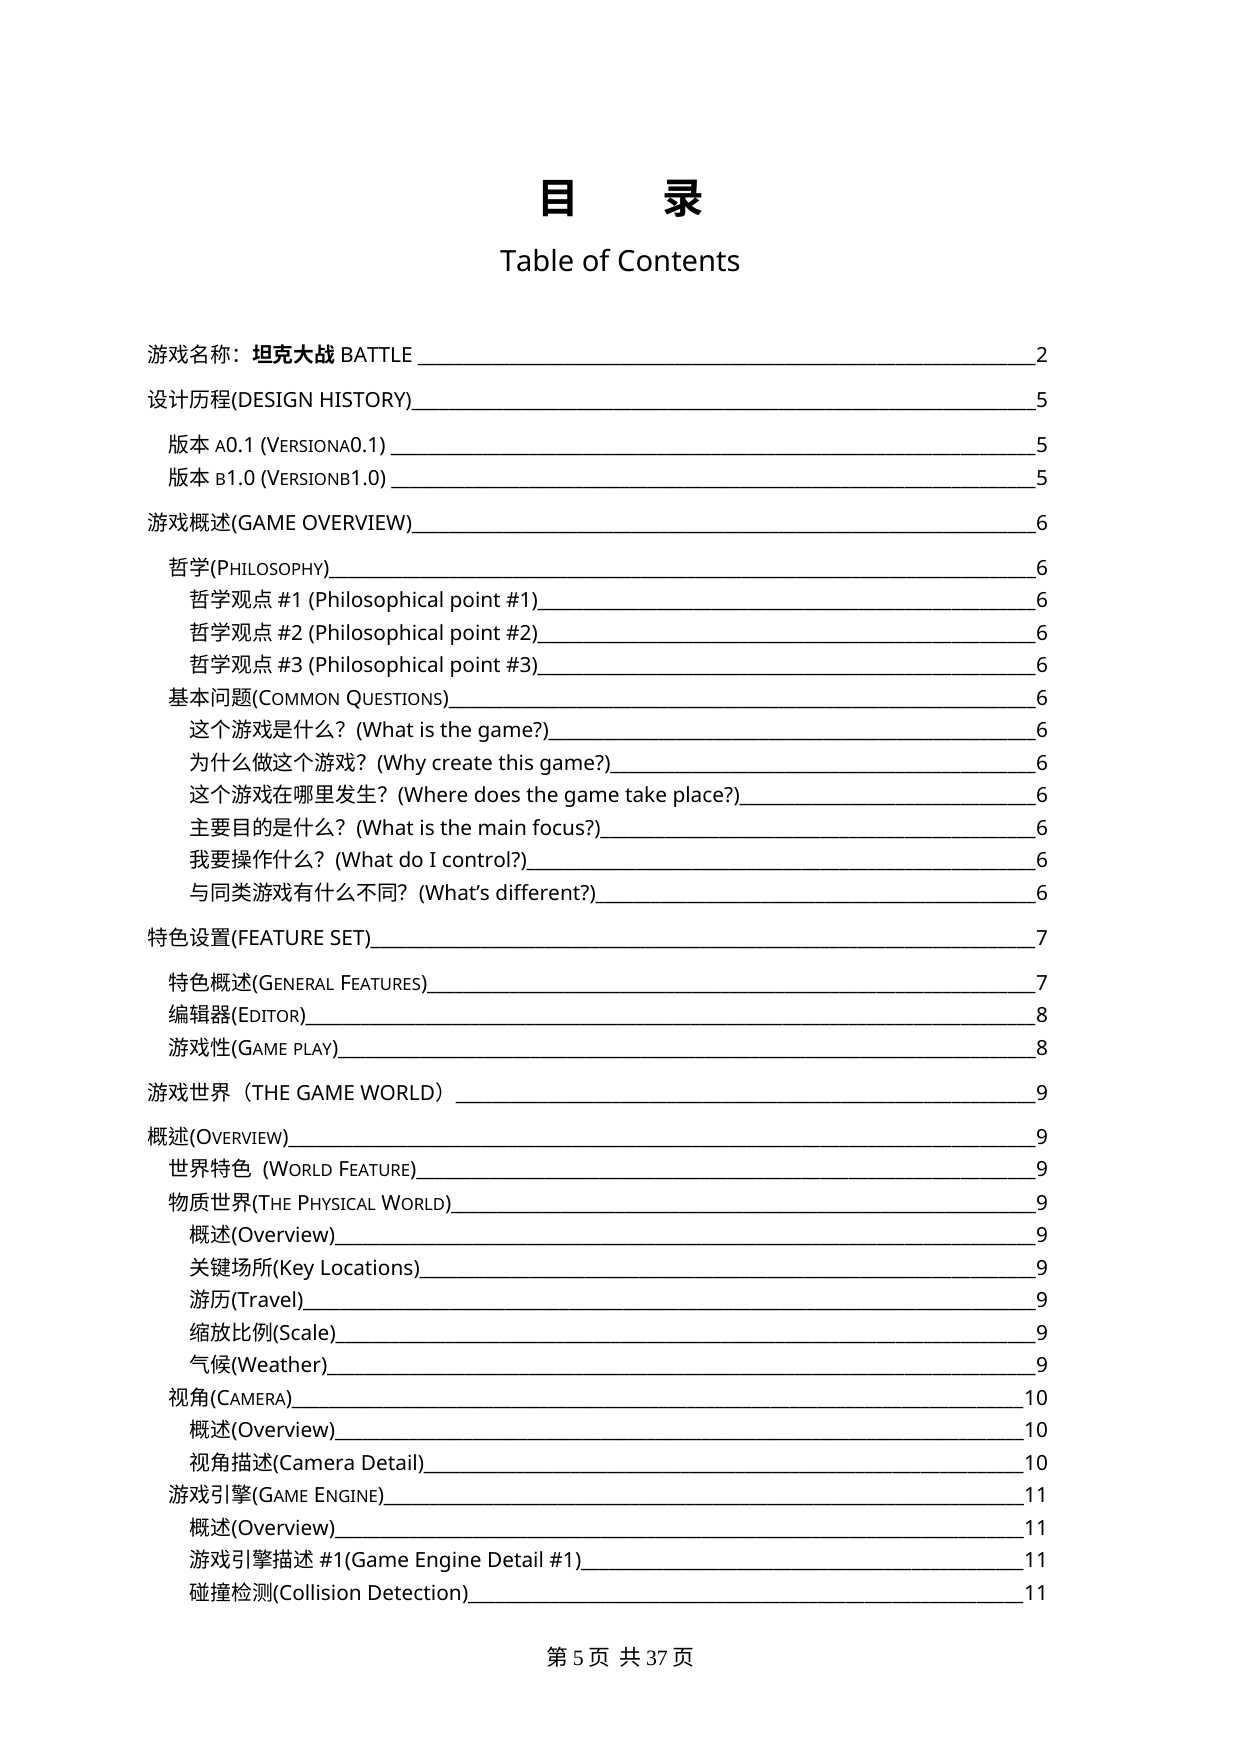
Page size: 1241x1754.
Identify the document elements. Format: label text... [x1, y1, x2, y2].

text 游戏世界（The Game World） 9 [148, 1075, 1092, 1107]
text 游戏引擎(Game Engine) 11 [168, 1477, 1092, 1510]
text 碰撞检测(Collision Detection) 11 [189, 1575, 1092, 1607]
text 物质世界(The Physical World) 9 [168, 1185, 1092, 1217]
text 为什么做这个游戏？(Why create this game?) 6 [189, 745, 1092, 777]
text 关键场所(Key Locations) 9 [189, 1250, 1092, 1282]
text 缩放比例(Scale) 9 [189, 1315, 1092, 1347]
text 游历(Travel) 9 [189, 1282, 1092, 1315]
text 视角描述(Camera Detail) 10 [189, 1445, 1092, 1477]
text 设计历程(Design History) 5 [148, 382, 1092, 415]
text 特色概述(General Features) 7 [168, 965, 1092, 997]
text 游戏性(Game play) 8 [168, 1030, 1092, 1062]
text 游戏名称：坦克大战 Battle 2 [148, 337, 1092, 370]
text 特色设置(Feature Set) 7 [148, 920, 1092, 952]
text 这个游戏在哪里发生？(Where does the game take place?) 6 [189, 777, 1092, 810]
text 气候(Weather) 9 [189, 1347, 1092, 1380]
text 视角(Camera) 10 [168, 1380, 1092, 1412]
text 概述(Overview) 11 [189, 1510, 1092, 1542]
text 概述(Overview) 9 [148, 1120, 1092, 1152]
text 世界特色 (World Feature) 9 [168, 1152, 1092, 1185]
text 我要操作什么？(What do I control?) 6 [189, 842, 1092, 875]
text 这个游戏是什么？(What is the game?) 6 [189, 712, 1092, 745]
text 哲学观点 #1 (Philosophical point #1) 6 [189, 582, 1092, 615]
text 编辑器(Editor) 8 [168, 997, 1092, 1030]
text 主要目的是什么？(What is the main focus?) 6 [189, 810, 1092, 842]
text 版本 α0.1 (Versionα0.1) 5 [168, 427, 1092, 460]
text 与同类游戏有什么不同？(What’s different?) 6 [189, 875, 1092, 907]
text 版本 β1.0 (Versionβ1.0) 5 [168, 460, 1092, 492]
text 游戏概述(Game Overview) 6 [148, 505, 1092, 537]
text 哲学观点 #3 (Philosophical point #3) 6 [189, 647, 1092, 680]
text 概述(Overview) 10 [189, 1412, 1092, 1445]
text 目 录 [148, 162, 1092, 227]
text 哲学观点 #2 (Philosophical point #2) 6 [189, 615, 1092, 647]
text 基本问题(Common Questions) 6 [168, 680, 1092, 712]
text 游戏引擎描述 #1(Game Engine Detail #1) 11 [189, 1542, 1092, 1575]
subtitle Table of Contents [148, 227, 1092, 292]
text 概述(Overview) 9 [189, 1217, 1092, 1250]
text 哲学(Philosophy) 6 [168, 550, 1092, 582]
